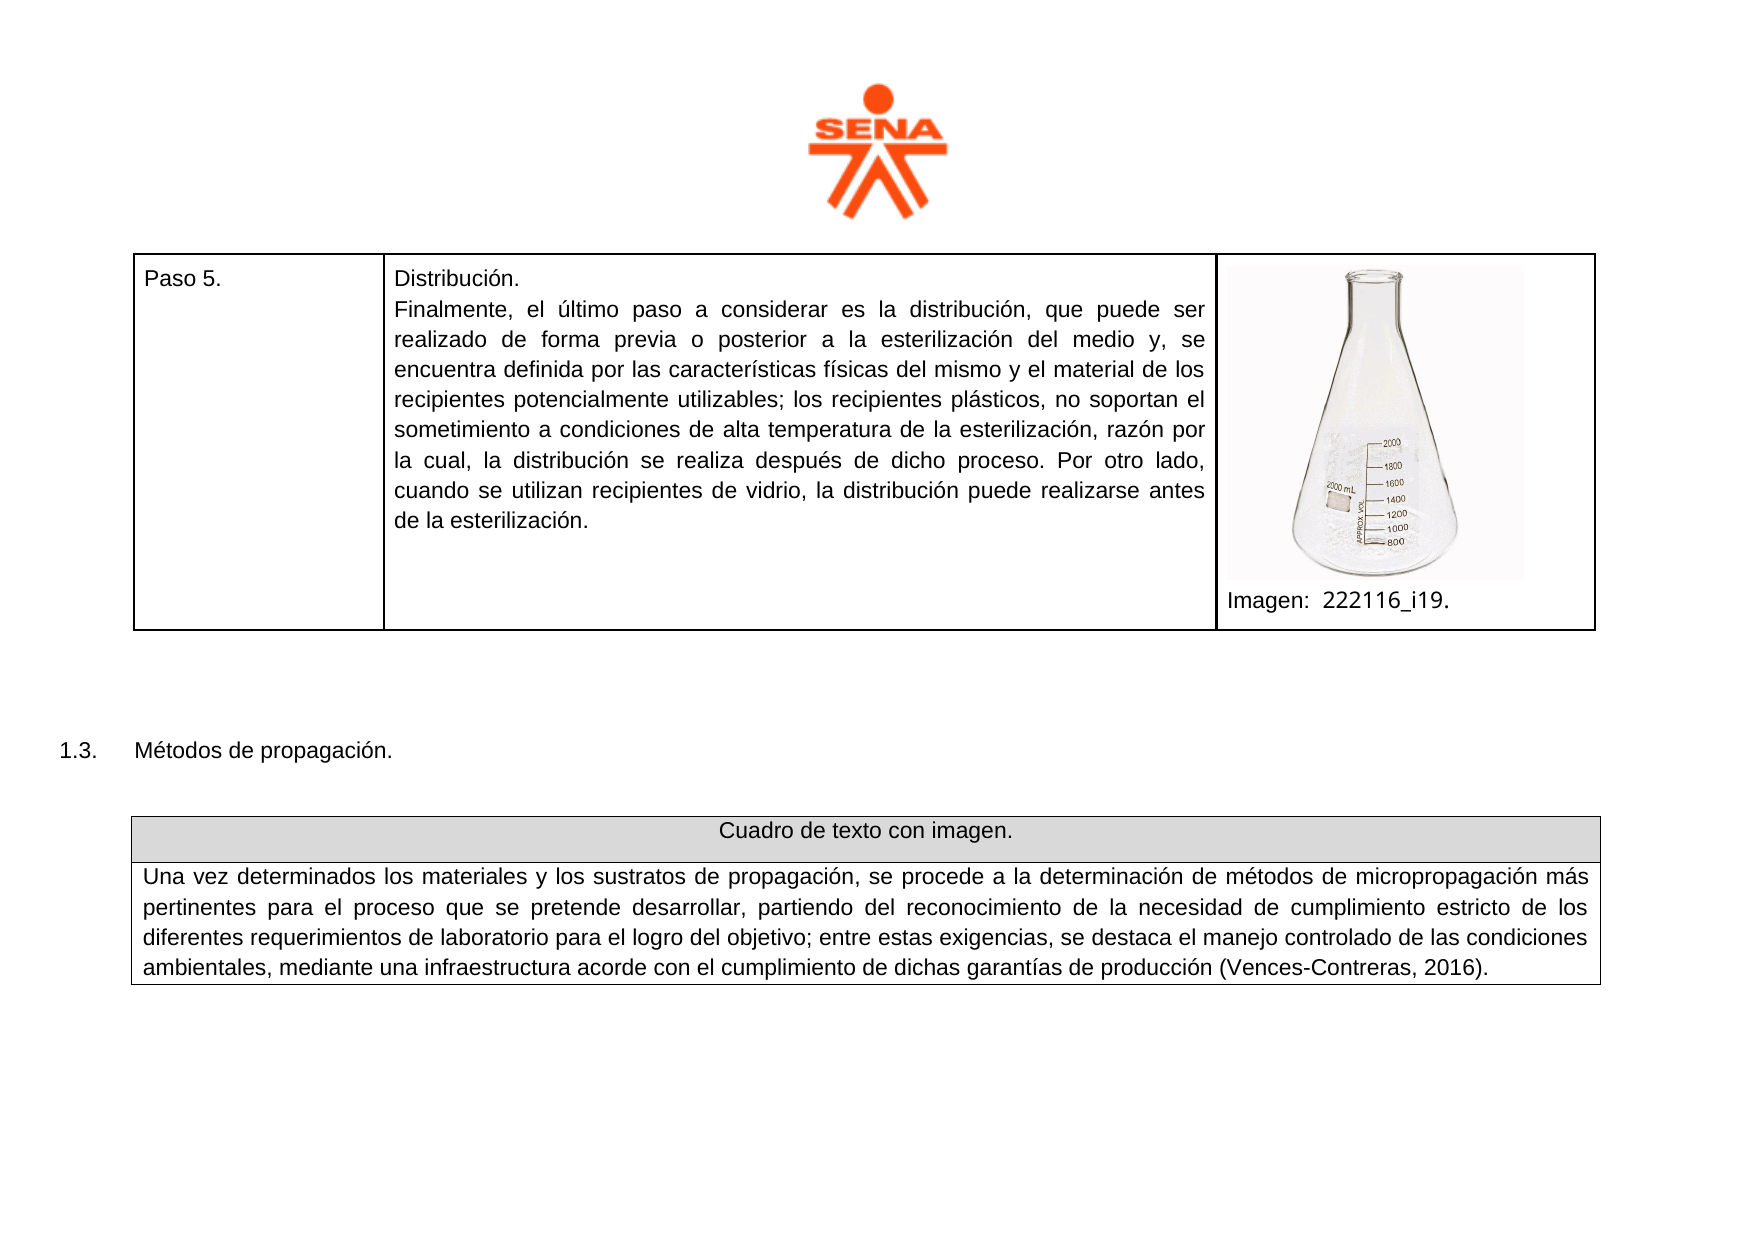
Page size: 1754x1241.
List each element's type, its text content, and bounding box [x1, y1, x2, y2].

table_cell Imagen: 222116_i19. [1218, 255, 1594, 629]
table_header Cuadro de texto con imagen. [132, 817, 1600, 862]
table_cell Paso 5. [135, 255, 383, 629]
table_cell Distribución. Finalmente, el último paso a considerar es la distribución, que puede ser realizado de forma previa o posterior a la esterilización del medio y, se encuentra definida por las características físicas del mismo y el material de los recipientes potencialmente utilizables; los recipientes plásticos, no soportan el sometimiento a condiciones de alta temperatura de la esterilización, razón por la cual, la distribución se realiza después de dicho proceso. Por otro lado, cuando se utilizan recipientes de vidrio, la distribución puede realizarse antes de la esterilización. [385, 255, 1215, 629]
picture [796, 75, 958, 227]
picture [1226, 265, 1524, 580]
list Métodos de propagación. [59, 737, 1695, 763]
